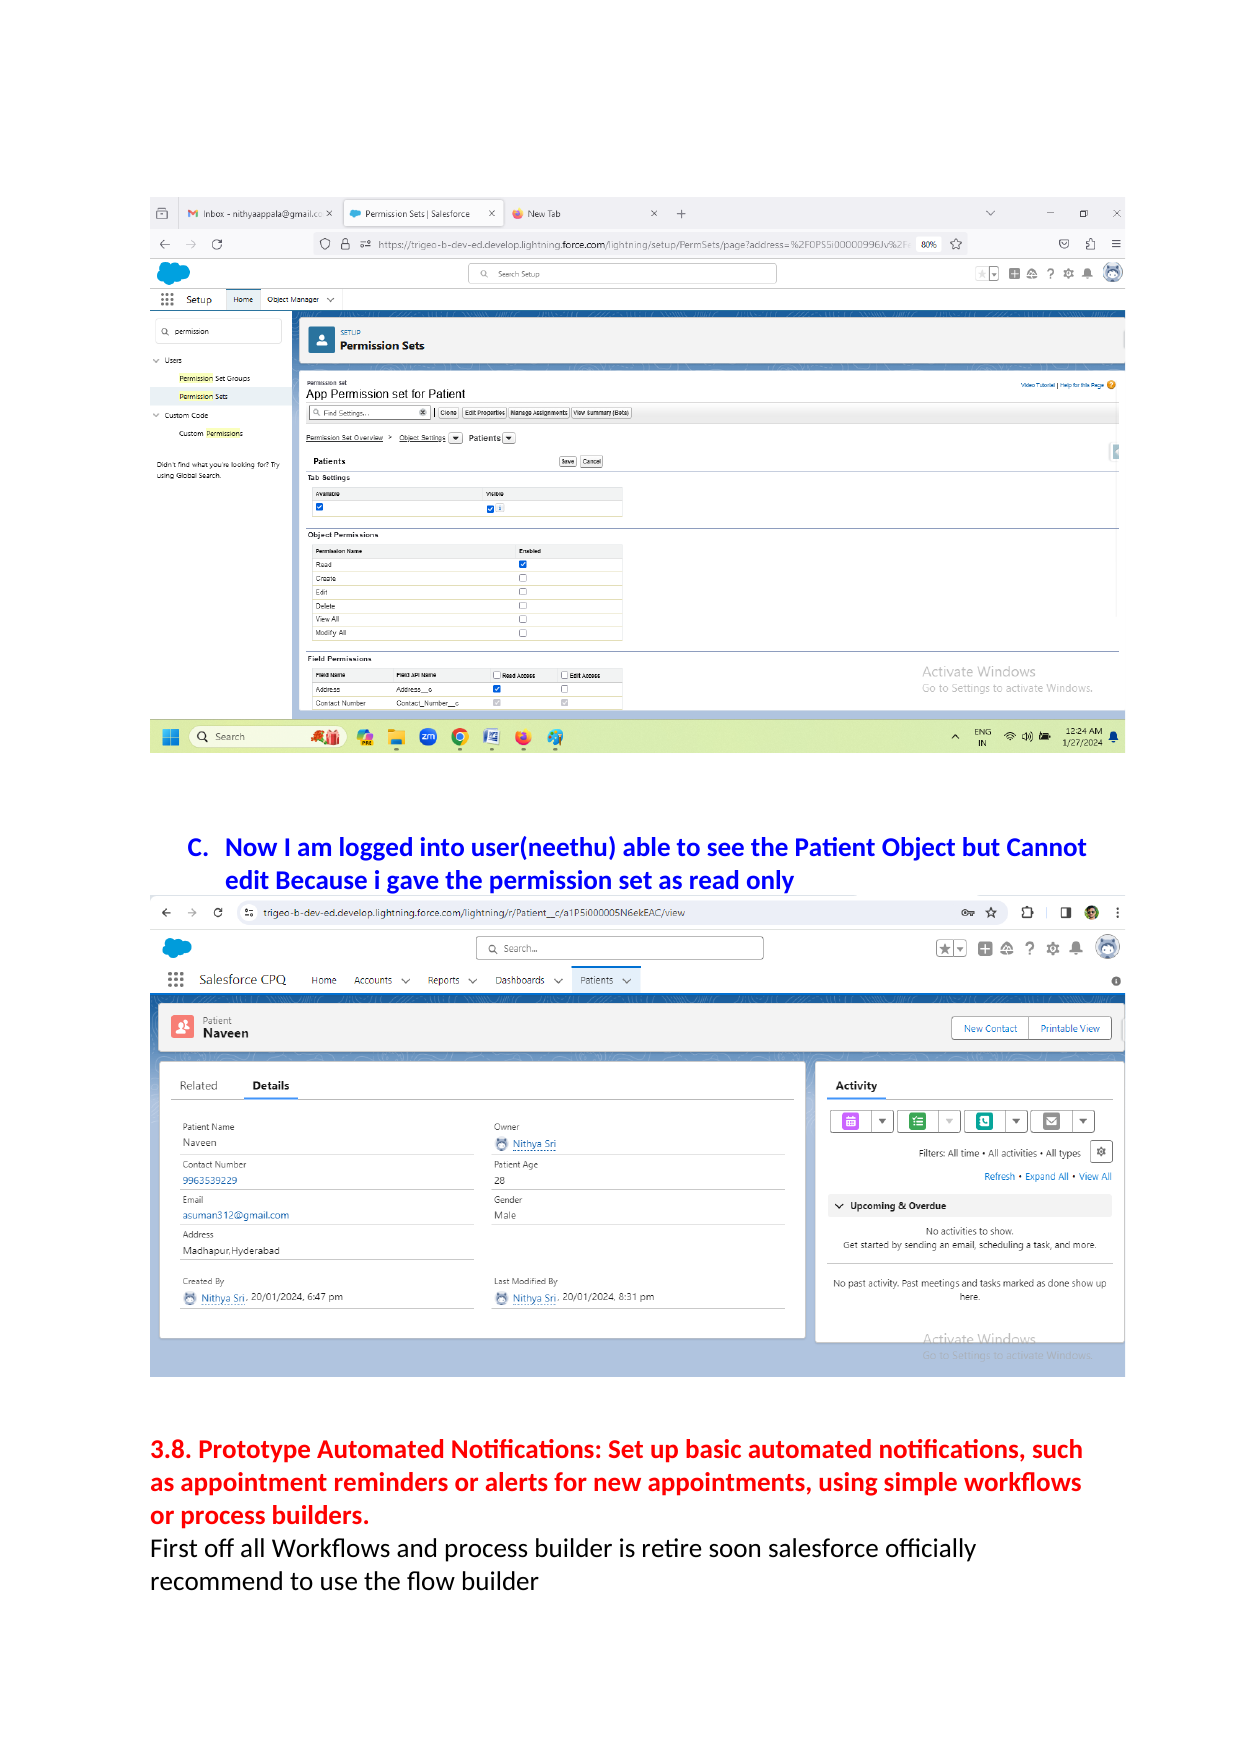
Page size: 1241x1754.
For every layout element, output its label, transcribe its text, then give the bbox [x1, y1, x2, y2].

text First off all Workflows and process builder is retire soon salesforce officially recommend to use the flow builder [150, 1531, 1090, 1597]
picture [150, 895, 1125, 1377]
text 3.8. Prototype Automated Notifications: Set up basic automated notifications, such as appointment reminders or alerts for new appointments, using simple workflows or process builders. [150, 1432, 1090, 1531]
list Now I am logged into user(neethu) able to see the Patient Object but Cannot edit Because i gave the permission set as read only [187, 830, 1090, 895]
picture [150, 197, 1125, 753]
